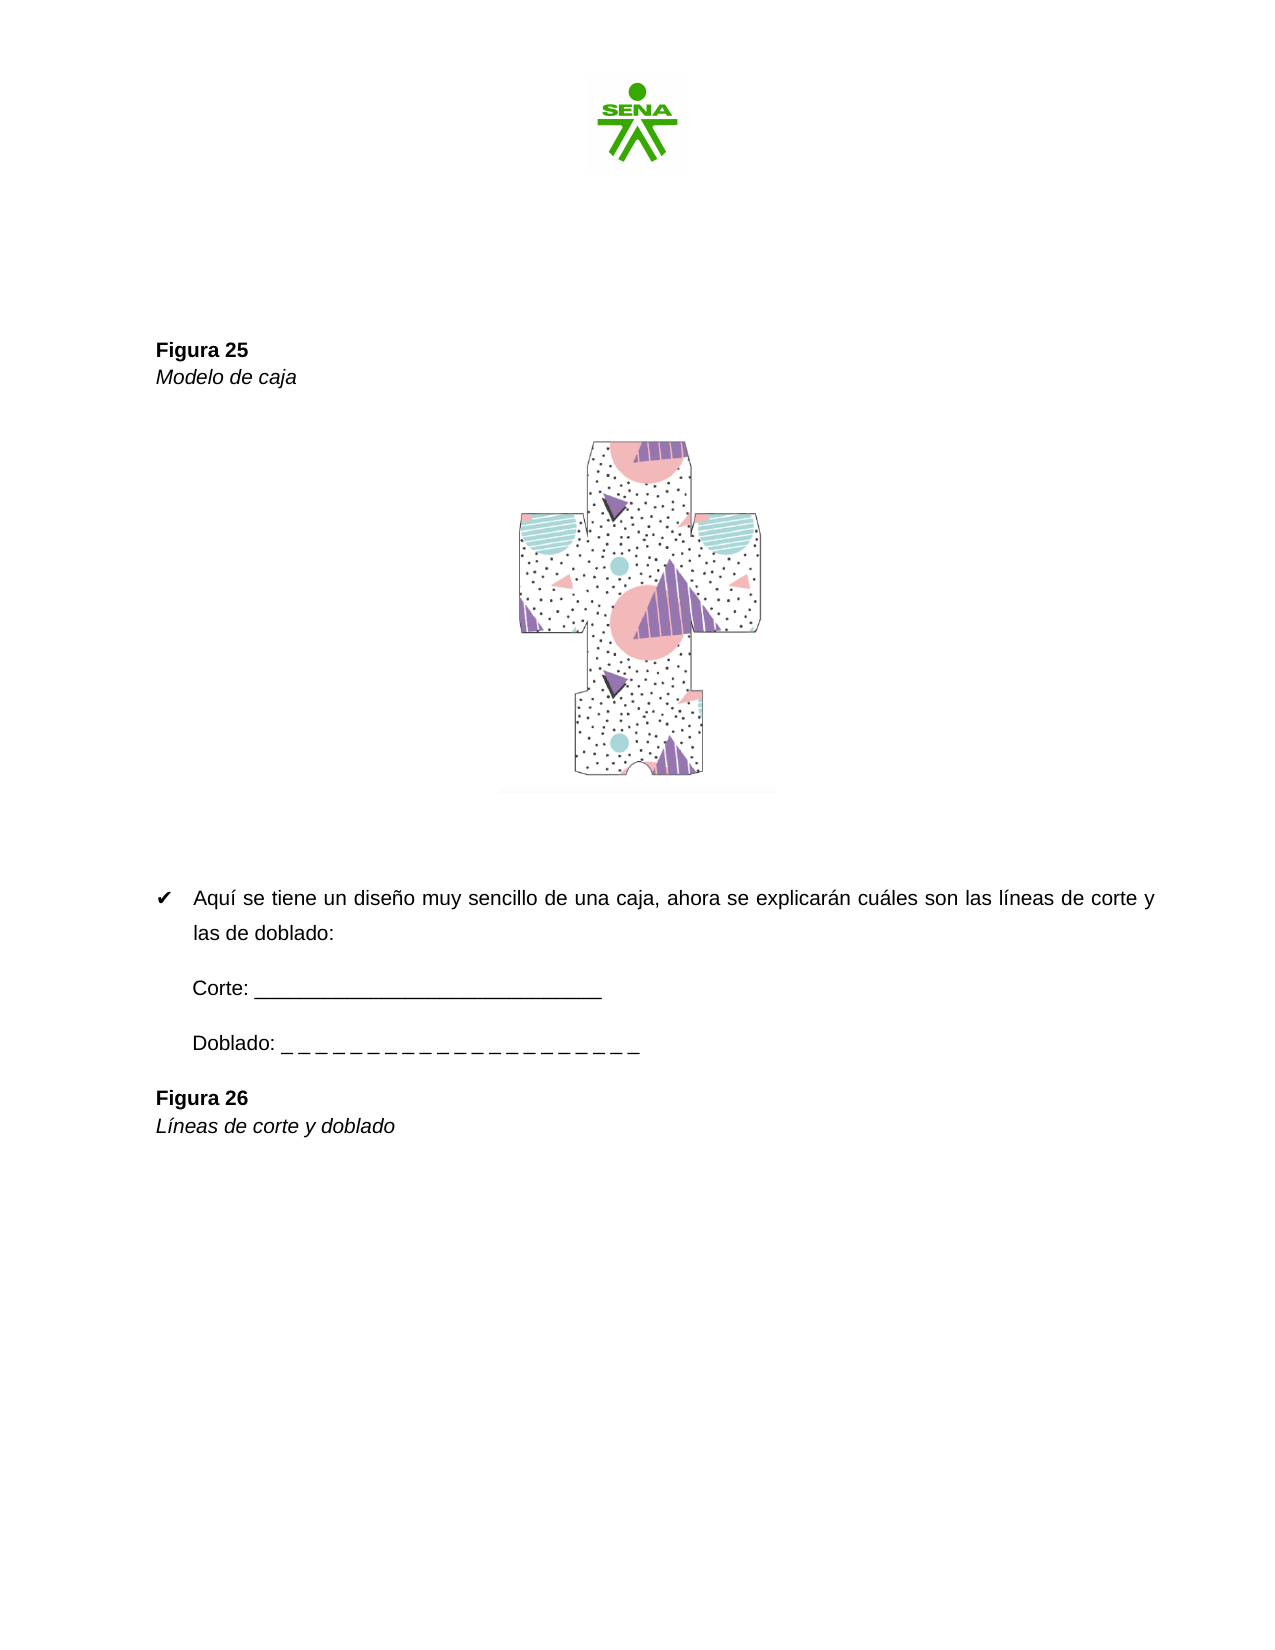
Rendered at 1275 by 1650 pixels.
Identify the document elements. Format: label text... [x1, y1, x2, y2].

text Figura 26 Líneas de corte y doblado [156, 1086, 1157, 1137]
text Doblado: _ _ _ _ _ _ _ _ _ _ _ _ _ _ _ _ _ _ _ _ _ [192, 1031, 1157, 1055]
picture [498, 420, 777, 793]
text Corte: ______________________________ [192, 976, 1157, 1000]
picture [588, 75, 687, 174]
text Figura 25 Modelo de caja [156, 338, 1157, 389]
list Aquí se tiene un diseño muy sencillo de una caja, ahora se explicarán cuáles son las líneas de corte y las de doblado: [156, 875, 1157, 945]
